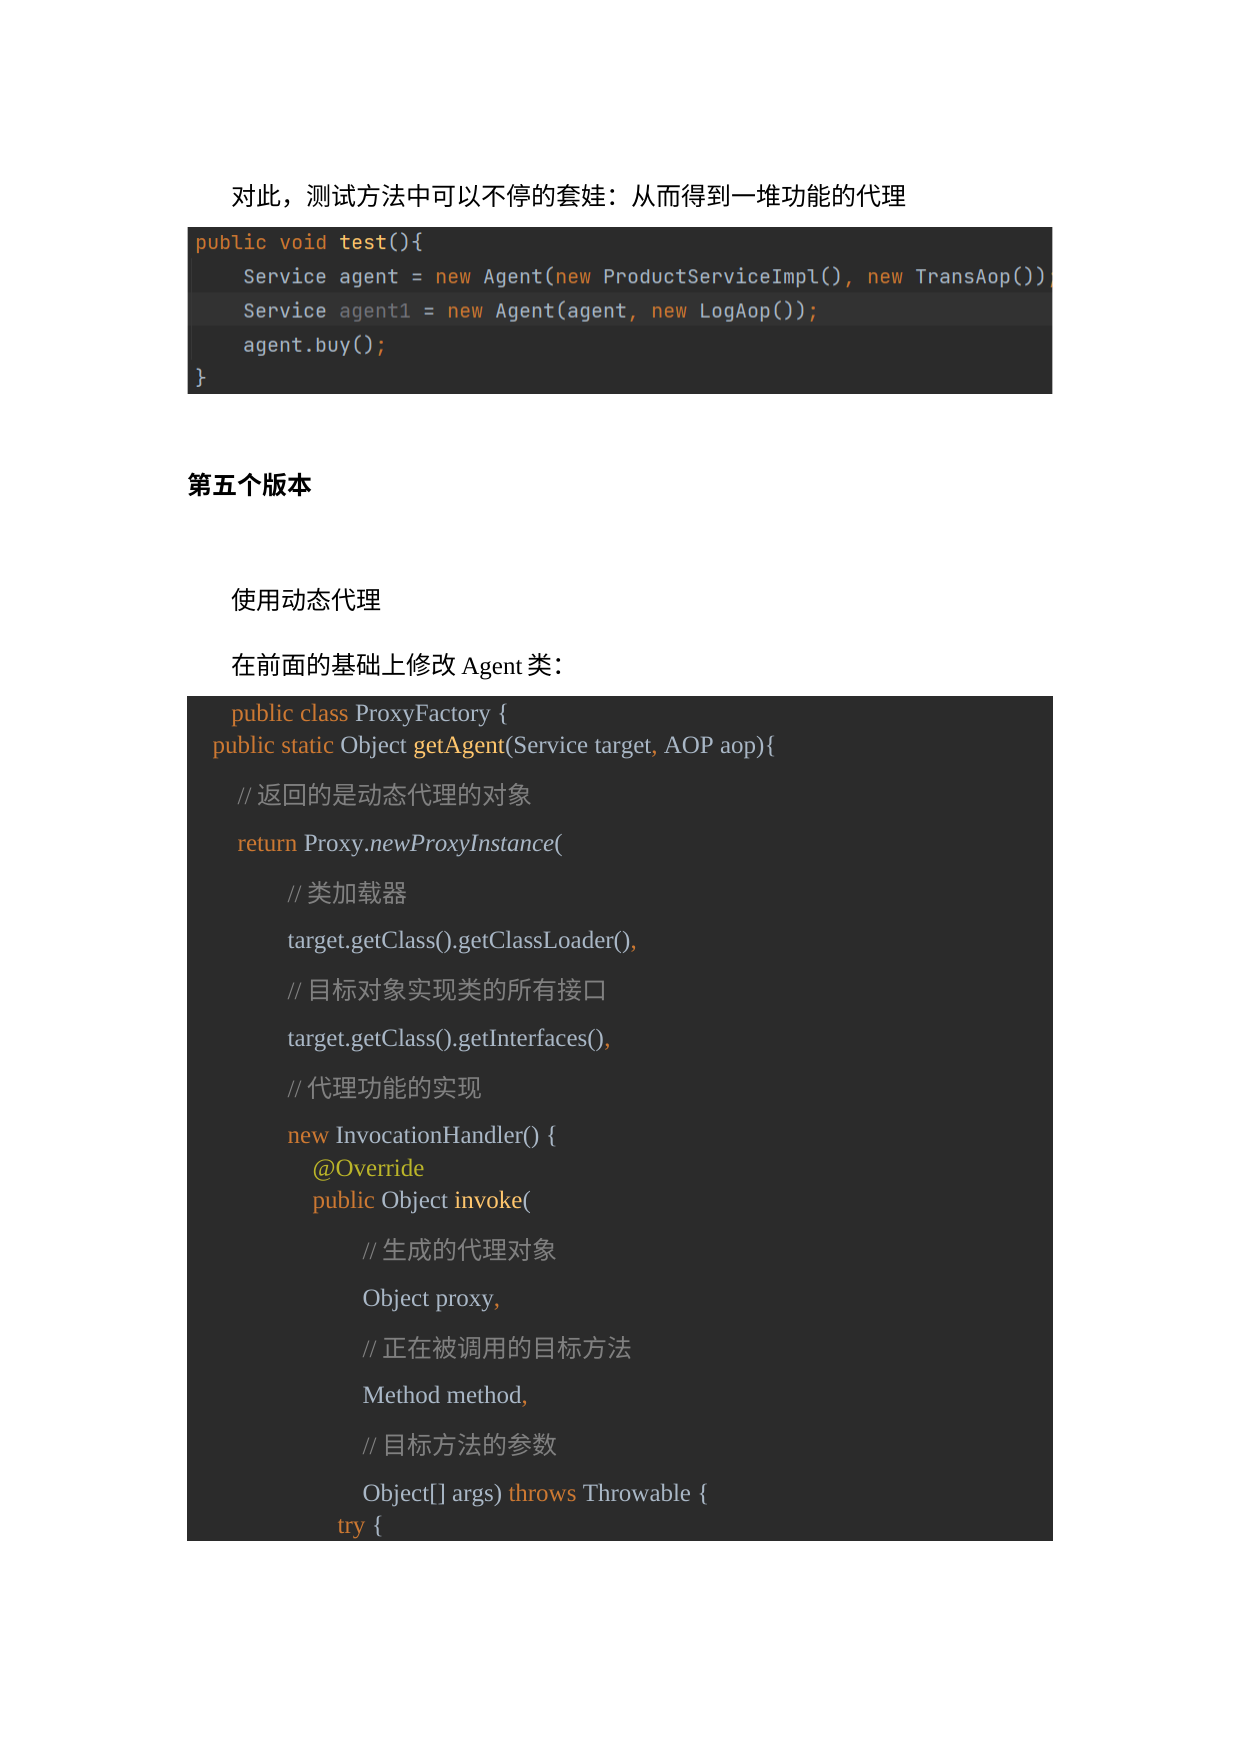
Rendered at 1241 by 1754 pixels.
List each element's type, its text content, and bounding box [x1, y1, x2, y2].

picture [187, 227, 1053, 394]
text 使用动态代理 [187, 566, 1053, 631]
text 对此，测试方法中可以不停的套娃：从而得到一堆功能的代理 [187, 162, 1053, 227]
subtitle 第五个版本 [187, 451, 1053, 516]
text 在前面的基础上修改Agent类： [187, 631, 1053, 696]
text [187, 696, 1053, 1541]
